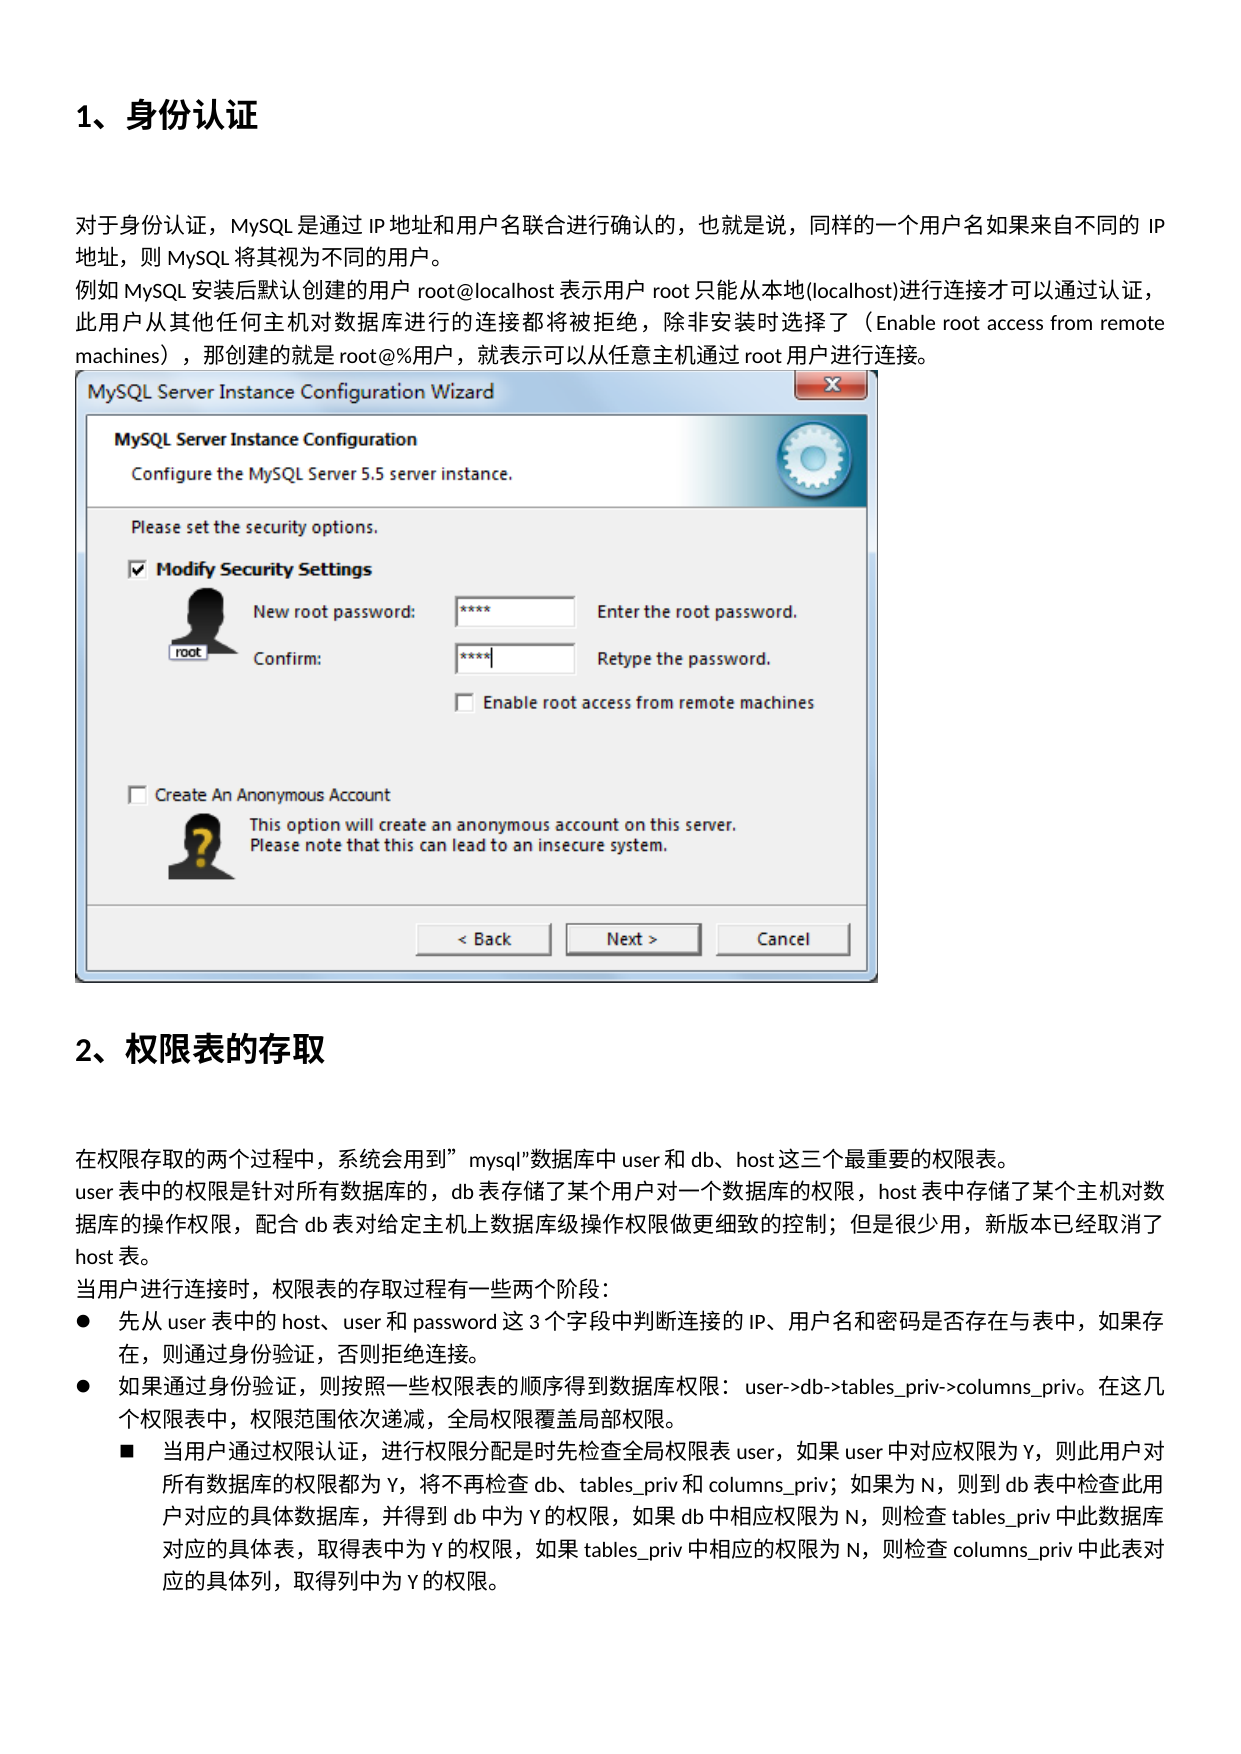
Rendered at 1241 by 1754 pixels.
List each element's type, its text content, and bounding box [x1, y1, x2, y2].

list 先从user表中的host、user和password这3个字段中判断连接的IP、用户名和密码是否存在与表中，如果存在，则通过身份验证，否则拒绝连接。 [75, 1304, 1165, 1369]
text 在权限存取的两个过程中，系统会用到”mysql”数据库中user和db、host这三个最重要的权限表。 [75, 1141, 1165, 1174]
list 当用户通过权限认证，进行权限分配是时先检查全局权限表user，如果user中对应权限为Y，则此用户对所有数据库的权限都为Y，将不再检查db、tables_priv和columns_priv；如果为N，则到db表中检查此用户对应的具体数据库，并得到db中为Y的权限，如果db中相应权限为N，则检查tables_priv中此数据库对应的具体表，取得表中为Y的权限，如果tables_priv中相应的权限为N，则检查columns_priv中此表对应的具体列，取得列中为Y的权限。 [119, 1434, 1165, 1596]
text 例如MySQL安装后默认创建的用户root@localhost表示用户root只能从本地(localhost)进行连接才可以通过认证，此用户从其他任何主机对数据库进行的连接都将被拒绝，除非安装时选择了（Enable root access from remote machines），那创建的就是root@%用户，就表示可以从任意主机通过root用户进行连接。 [75, 272, 1165, 370]
picture [75, 370, 878, 983]
subtitle 1、身份认证 [75, 81, 1165, 146]
list 如果通过身份验证，则按照一些权限表的顺序得到数据库权限：user->db->tables_priv->columns_priv。在这几个权限表中，权限范围依次递减，全局权限覆盖局部权限。 [75, 1369, 1165, 1434]
text 对于身份认证，MySQL是通过IP地址和用户名联合进行确认的，也就是说，同样的一个用户名如果来自不同的IP地址，则MySQL将其视为不同的用户。 [75, 207, 1165, 272]
text user表中的权限是针对所有数据库的，db表存储了某个用户对一个数据库的权限，host表中存储了某个主机对数据库的操作权限，配合db表对给定主机上数据库级操作权限做更细致的控制；但是很少用，新版本已经取消了host表。 [75, 1174, 1165, 1271]
subtitle 2、权限表的存取 [75, 1014, 1165, 1079]
text 当用户进行连接时，权限表的存取过程有一些两个阶段： [75, 1271, 1165, 1304]
